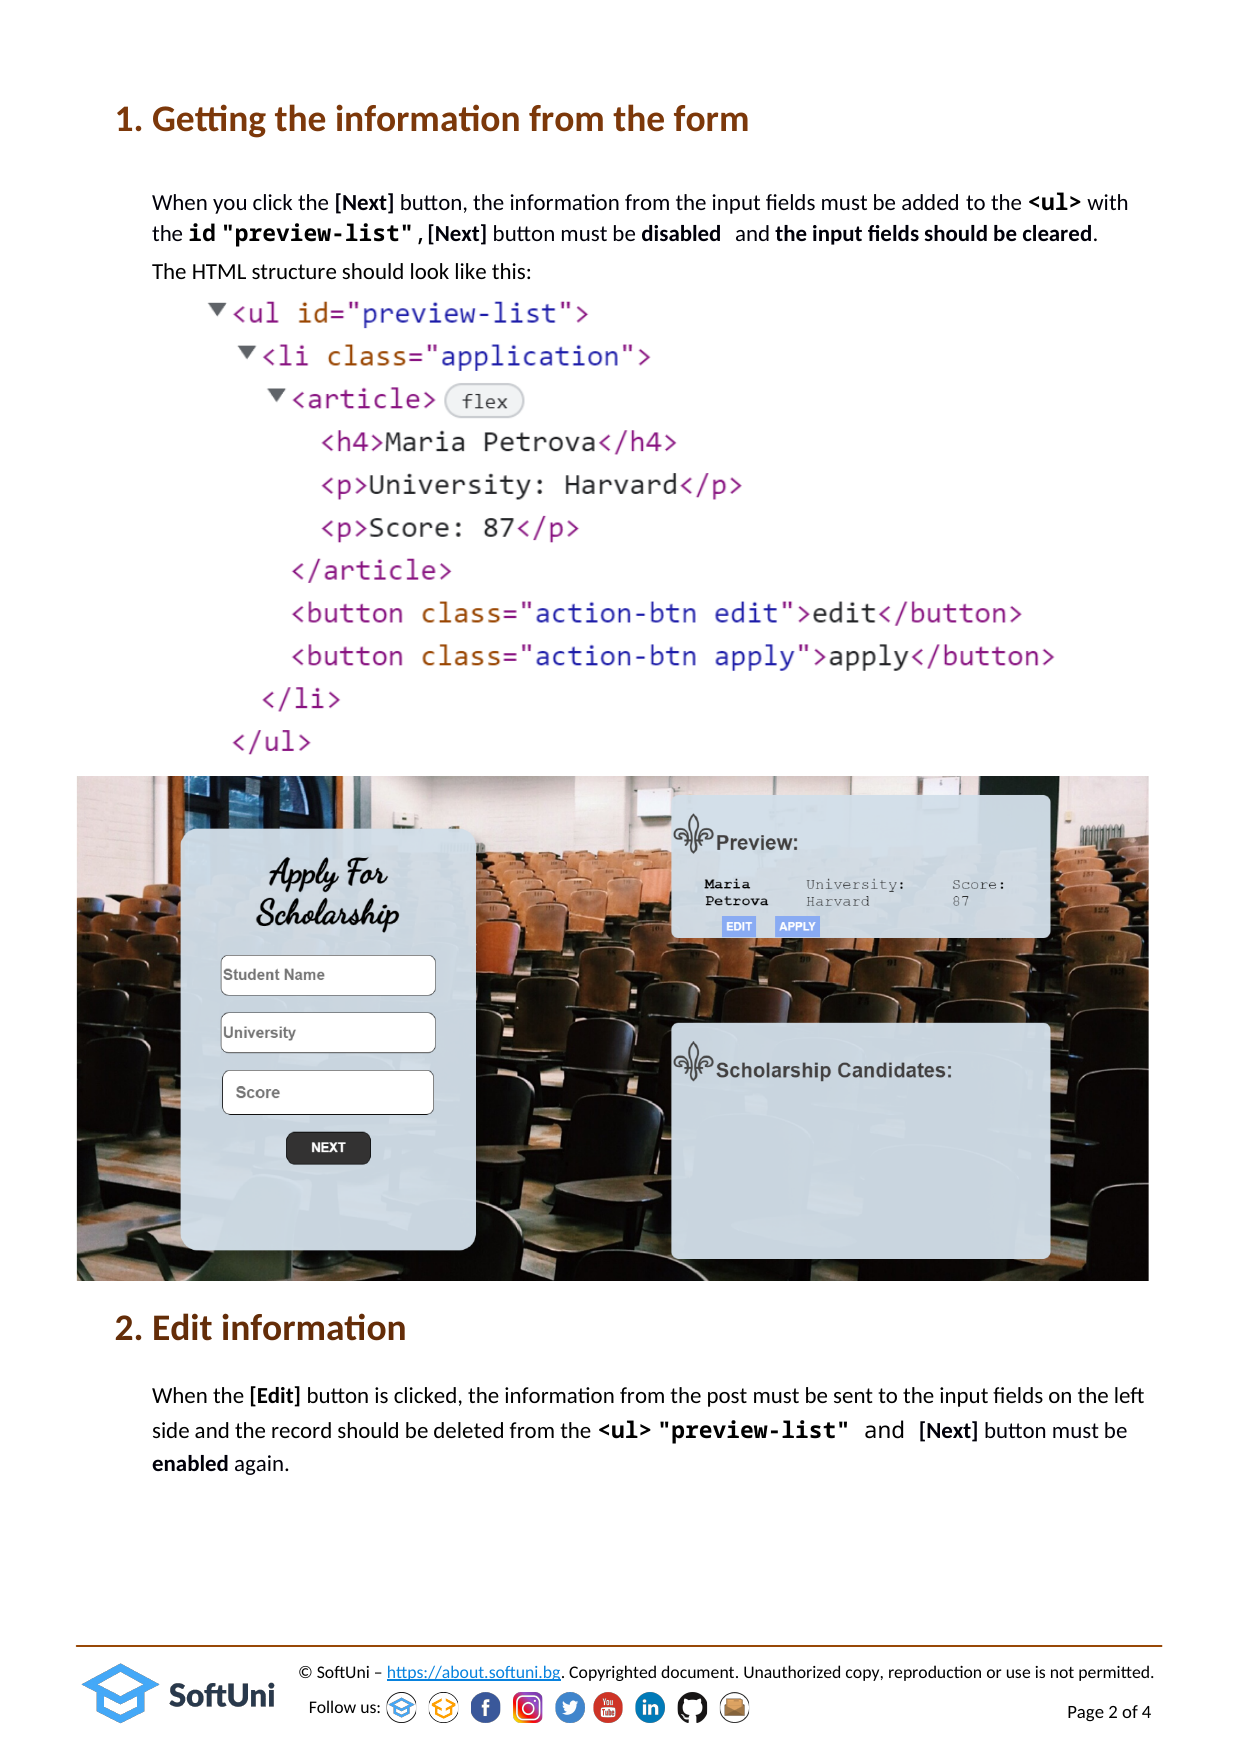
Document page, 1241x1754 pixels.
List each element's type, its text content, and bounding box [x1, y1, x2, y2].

picture [656, 1714, 665, 1723]
picture [76, 776, 1149, 1281]
list Getting the information from the form [114, 95, 1163, 141]
subtitle Edit information [114, 1303, 1163, 1349]
picture [513, 1692, 543, 1723]
picture [656, 1692, 665, 1701]
text When you click the [Next] button, the information from the input fields must be added to the <ul> with the id "preview-list",[Next] button must be disabled and the input fields should be cleared. [152, 186, 1163, 249]
picture [677, 1692, 708, 1723]
text The HTML structure should look like this: [152, 257, 1163, 285]
picture [593, 1692, 623, 1723]
picture [182, 293, 1058, 762]
picture [471, 1692, 501, 1723]
picture [649, 1705, 658, 1714]
picture [635, 1714, 644, 1723]
picture [386, 1692, 417, 1723]
list When the [Edit] button is clicked, the information from the post must be sent to the input fields on the left side and the record should be deleted from the <ul> "preview-list" and [Next] button must be enabled again. [152, 1381, 1163, 1477]
picture [428, 1692, 459, 1723]
picture [635, 1692, 644, 1701]
picture [75, 1658, 281, 1729]
picture [719, 1692, 750, 1723]
picture [555, 1692, 585, 1723]
